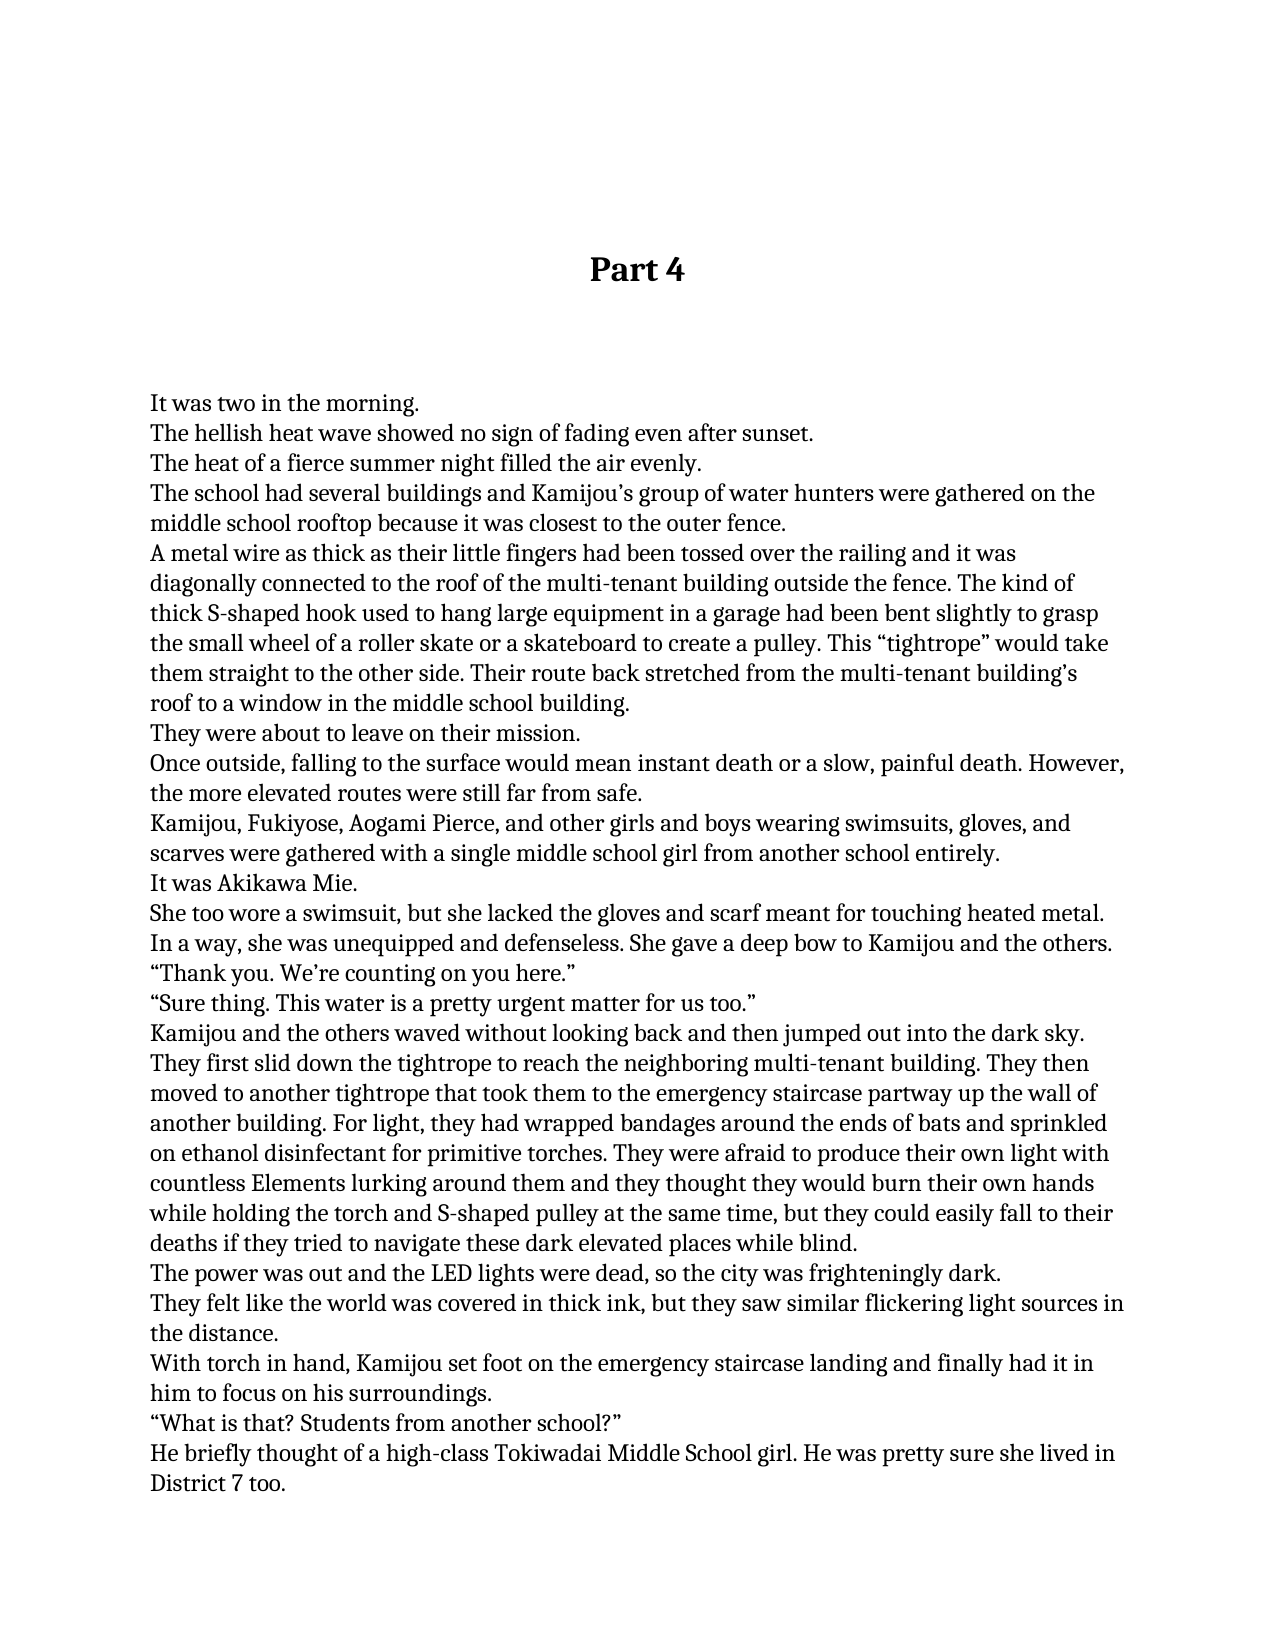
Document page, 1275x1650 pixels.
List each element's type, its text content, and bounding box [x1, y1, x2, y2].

text With torch in hand, Kamijou set foot on the emergency staircase landing and finally had it in him to focus on his surroundings. [150, 1347, 1125, 1407]
subtitle Part 4 [150, 247, 1125, 290]
text They were about to leave on their mission. [150, 717, 1125, 747]
text The heat of a fierce summer night filled the air evenly. [150, 447, 1125, 477]
text Once outside, falling to the surface would mean instant death or a slow, painful death. However, the more elevated routes were still far from safe. [150, 747, 1125, 807]
text She too wore a swimsuit, but she lacked the gloves and scarf meant for touching heated metal. In a way, she was unequipped and defenseless. She gave a deep bow to Kamijou and the others. [150, 897, 1125, 957]
text The power was out and the LED lights were dead, so the city was frighteningly dark. [150, 1257, 1125, 1287]
text It was Akikawa Mie. [150, 867, 1125, 897]
text “What is that? Students from another school?” [150, 1407, 1125, 1437]
text It was two in the morning. [150, 387, 1125, 417]
text The hellish heat wave showed no sign of fading even after sunset. [150, 417, 1125, 447]
text “Thank you. We’re counting on you here.” [150, 957, 1125, 987]
text They felt like the world was covered in thick ink, but they saw similar flickering light sources in the distance. [150, 1287, 1125, 1347]
text He briefly thought of a high-class Tokiwadai Middle School girl. He was pretty sure she lived in District 7 too. [150, 1437, 1125, 1497]
text A metal wire as thick as their little fingers had been tossed over the railing and it was diagonally connected to the roof of the multi-tenant building outside the fence. The kind of thick S-shaped hook used to hang large equipment in a garage had been bent slightly to grasp the small wheel of a roller skate or a skateboard to create a pulley. This “tightrope” would take them straight to the other side. Their route back stretched from the multi-tenant building’s roof to a window in the middle school building. [150, 537, 1125, 717]
text “Sure thing. This water is a pretty urgent matter for us too.” [150, 987, 1125, 1017]
text They first slid down the tightrope to reach the neighboring multi-tenant building. They then moved to another tightrope that took them to the emergency staircase partway up the wall of another building. For light, they had wrapped bandages around the ends of bats and sprinkled on ethanol disinfectant for primitive torches. They were afraid to produce their own light with countless Elements lurking around them and they thought they would burn their own hands while holding the torch and S-shaped pulley at the same time, but they could easily fall to their deaths if they tried to navigate these dark elevated places while blind. [150, 1047, 1125, 1257]
text The school had several buildings and Kamijou’s group of water hunters were gathered on the middle school rooftop because it was closest to the outer fence. [150, 477, 1125, 537]
text Kamijou, Fukiyose, Aogami Pierce, and other girls and boys wearing swimsuits, gloves, and scarves were gathered with a single middle school girl from another school entirely. [150, 807, 1125, 867]
text Kamijou and the others waved without looking back and then jumped out into the dark sky. [150, 1017, 1125, 1047]
